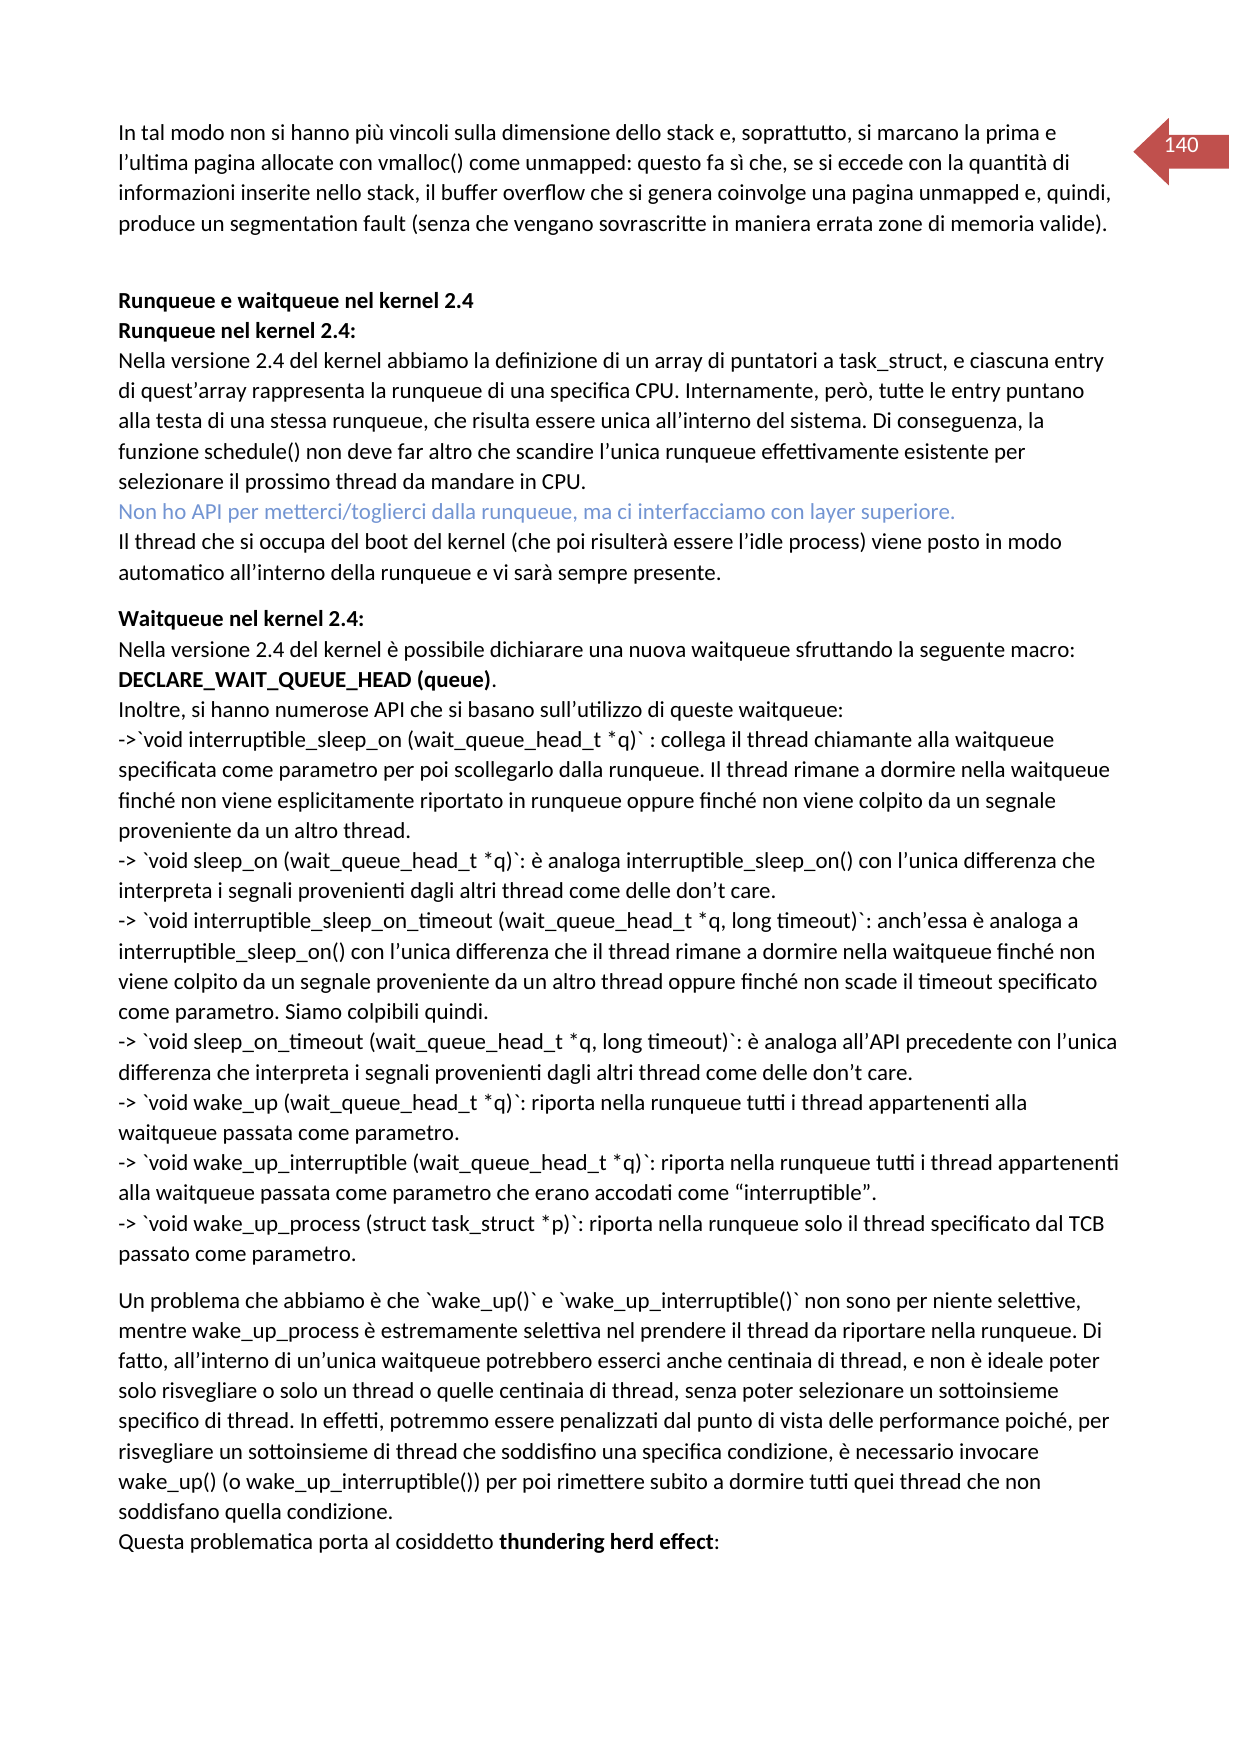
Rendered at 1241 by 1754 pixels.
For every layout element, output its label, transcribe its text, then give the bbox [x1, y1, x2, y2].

text Un problema che abbiamo è che `wake_up()` e `wake_up_interruptible()` non sono per niente selettive, mentre wake_up_process è estremamente selettiva nel prendere il thread da riportare nella runqueue. Di fatto, all’interno di un’unica waitqueue potrebbero esserci anche centinaia di thread, e non è ideale poter solo risvegliare o solo un thread o quelle centinaia di thread, senza poter selezionare un sottoinsieme specifico di thread. In effetti, potremmo essere penalizzati dal punto di vista delle performance poiché, per risvegliare un sottoinsieme di thread che soddisfino una specifica condizione, è necessario invocare wake_up() (o wake_up_interruptible()) per poi rimettere subito a dormire tutti quei thread che non soddisfano quella condizione. Questa problematica porta al cosiddetto thundering herd effect: [118, 1286, 1122, 1556]
text Runqueue e waitqueue nel kernel 2.4 Runqueue nel kernel 2.4: Nella versione 2.4 del kernel abbiamo la definizione di un array di puntatori a task_struct, e ciascuna entry di quest’array rappresenta la runqueue di una specifica CPU. Internamente, però, tutte le entry puntano alla testa di una stessa runqueue, che risulta essere unica all’interno del sistema. Di conseguenza, la funzione schedule() non deve far altro che scandire l’unica runqueue effettivamente esistente per selezionare il prossimo thread da mandare in CPU. Non ho API per metterci/toglierci dalla runqueue, ma ci interfacciamo con layer superiore. Il thread che si occupa del boot del kernel (che poi risulterà essere l’idle process) viene posto in modo automatico all’interno della runqueue e vi sarà sempre presente. [118, 256, 1122, 586]
text Waitqueue nel kernel 2.4: Nella versione 2.4 del kernel è possibile dichiarare una nuova waitqueue sfruttando la seguente macro: DECLARE_WAIT_QUEUE_HEAD (queue). Inoltre, si hanno numerose API che si basano sull’utilizzo di queste waitqueue: ->`void interruptible_sleep_on (wait_queue_head_t *q)` : collega il thread chiamante alla waitqueue specificata come parametro per poi scollegarlo dalla runqueue. Il thread rimane a dormire nella waitqueue finché non viene esplicitamente riportato in runqueue oppure finché non viene colpito da un segnale proveniente da un altro thread. -> `void sleep_on (wait_queue_head_t *q)`: è analoga interruptible_sleep_on() con l’unica differenza che interpreta i segnali provenienti dagli altri thread come delle don’t care. -> `void interruptible_sleep_on_timeout (wait_queue_head_t *q, long timeout)`: anch’essa è analoga a interruptible_sleep_on() con l’unica differenza che il thread rimane a dormire nella waitqueue finché non viene colpito da un segnale proveniente da un altro thread oppure finché non scade il timeout specificato come parametro. Siamo colpibili quindi. -> `void sleep_on_timeout (wait_queue_head_t *q, long timeout)`: è analoga all’API precedente con l’unica differenza che interpreta i segnali provenienti dagli altri thread come delle don’t care. -> `void wake_up (wait_queue_head_t *q)`: riporta nella runqueue tutti i thread appartenenti alla waitqueue passata come parametro. -> `void wake_up_interruptible (wait_queue_head_t *q)`: riporta nella runqueue tutti i thread appartenenti alla waitqueue passata come parametro che erano accodati come “interruptible”. -> `void wake_up_process (struct task_struct *p)`: riporta nella runqueue solo il thread specificato dal TCB passato come parametro. [118, 604, 1122, 1267]
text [118, 118, 1122, 237]
